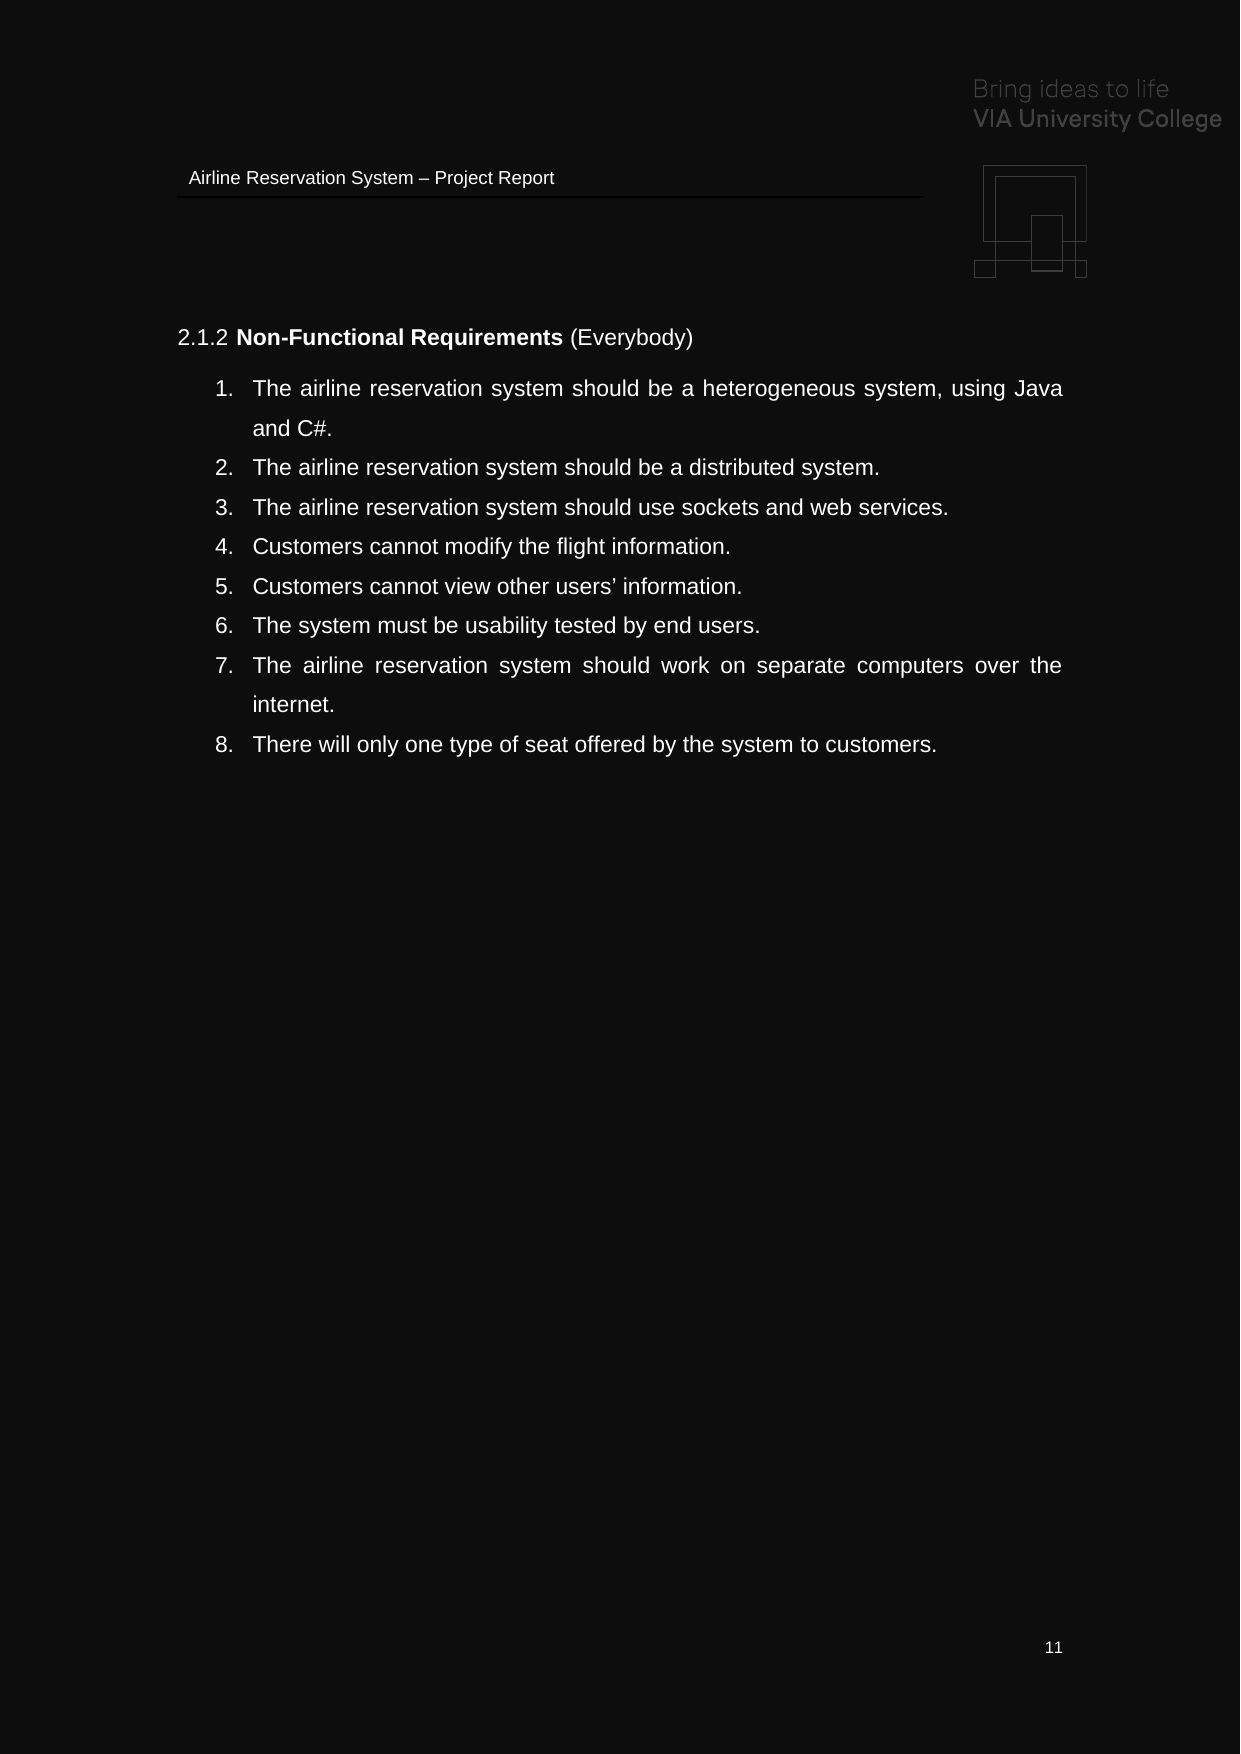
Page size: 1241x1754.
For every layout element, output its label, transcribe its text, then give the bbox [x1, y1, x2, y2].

list The airline reservation system should work on separate computers over the internet. [215, 652, 1063, 717]
list Customers cannot view other users’ information. [215, 573, 1063, 599]
list The system must be usability tested by end users. [215, 612, 1063, 638]
list The airline reservation system should be a distributed system. [215, 454, 1063, 481]
list Customers cannot modify the flight information. [215, 533, 1063, 559]
subtitle Non-Functional Requirements (Everybody) [177, 319, 1063, 350]
list The airline reservation system should use sockets and web services. [215, 494, 1063, 520]
list There will only one type of seat offered by the system to customers. [215, 731, 1063, 757]
list The airline reservation system should be a heterogeneous system, using Java and C#. [215, 375, 1063, 441]
